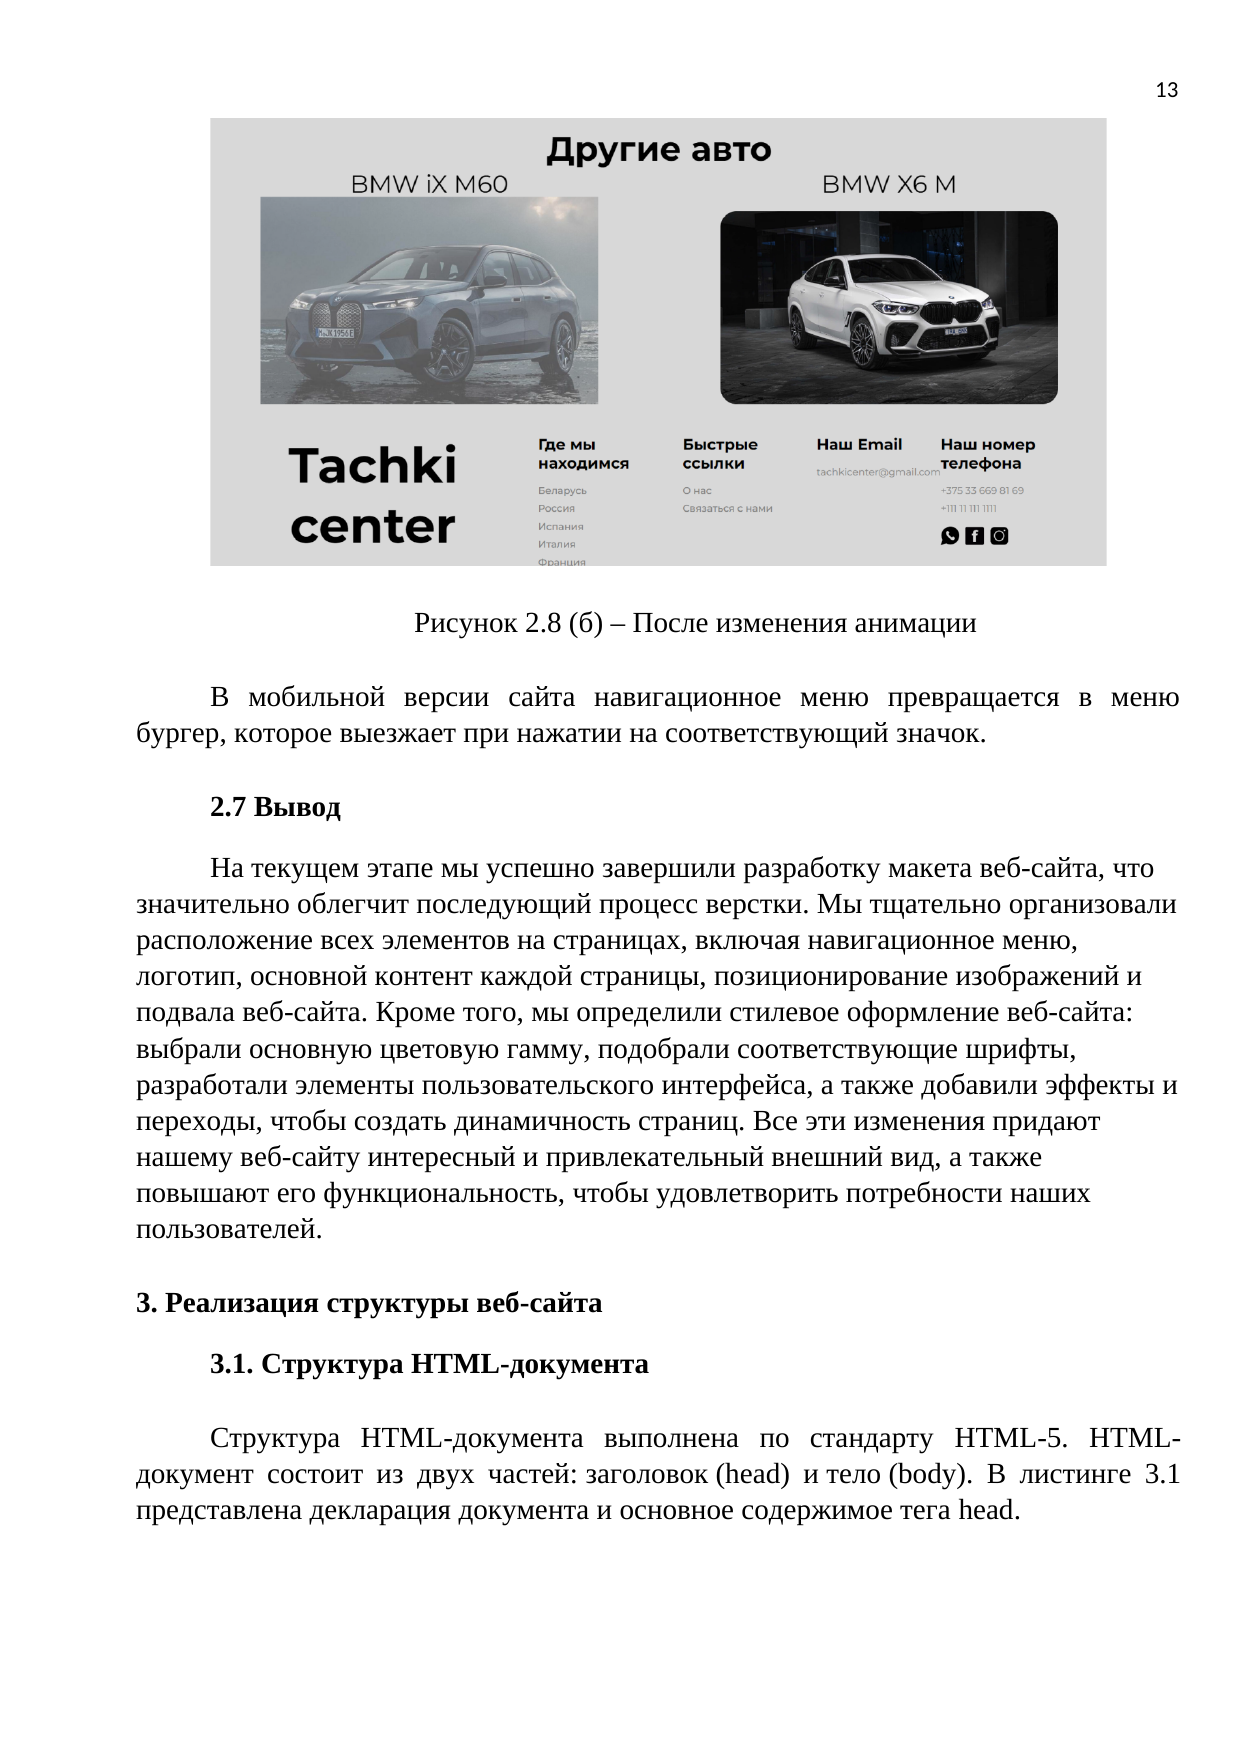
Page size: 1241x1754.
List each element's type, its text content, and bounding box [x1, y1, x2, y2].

subtitle 3.1. Структура HTML-документа [136, 1346, 1181, 1380]
list На текущем этапе мы успешно завершили разработку макета веб-сайта, что значительно облегчит последующий процесс верстки. Мы тщательно организовали расположение всех элементов на страницах, включая навигационное меню, логотип, основной контент каждой страницы, позиционирование изображений и подвала веб-сайта. Кроме того, мы определили стилевое оформление веб-сайта: выбрали основную цветовую гамму, подобрали соответствующие шрифты, разработали элементы пользовательского интерфейса, а также добавили эффекты и переходы, чтобы создать динамичность страниц. Все эти изменения придают нашему веб-сайту интересный и привлекательный внешний вид, а также повышают его функциональность, чтобы удовлетворить потребности наших пользователей. [136, 850, 1181, 1245]
list Рисунок 2.8 (б) – После изменения анимации [136, 605, 1181, 639]
subtitle 3. Реализация структуры веб-сайта [136, 1285, 1181, 1319]
picture [210, 118, 1107, 566]
list В мобильной версии сайта навигационное меню превращается в меню бургер, которое выезжает при нажатии на соответствующий значок. [136, 679, 1181, 749]
subtitle 2.7 Вывод [136, 789, 1181, 822]
text Структура HTML-документа выполнена по стандарту HTML-5. HTML-документ состоит из двух частей: заголовок (head) и тело (body). В листинге 3.1 представлена декларация документа и основное содержимое тега head. [136, 1420, 1181, 1526]
